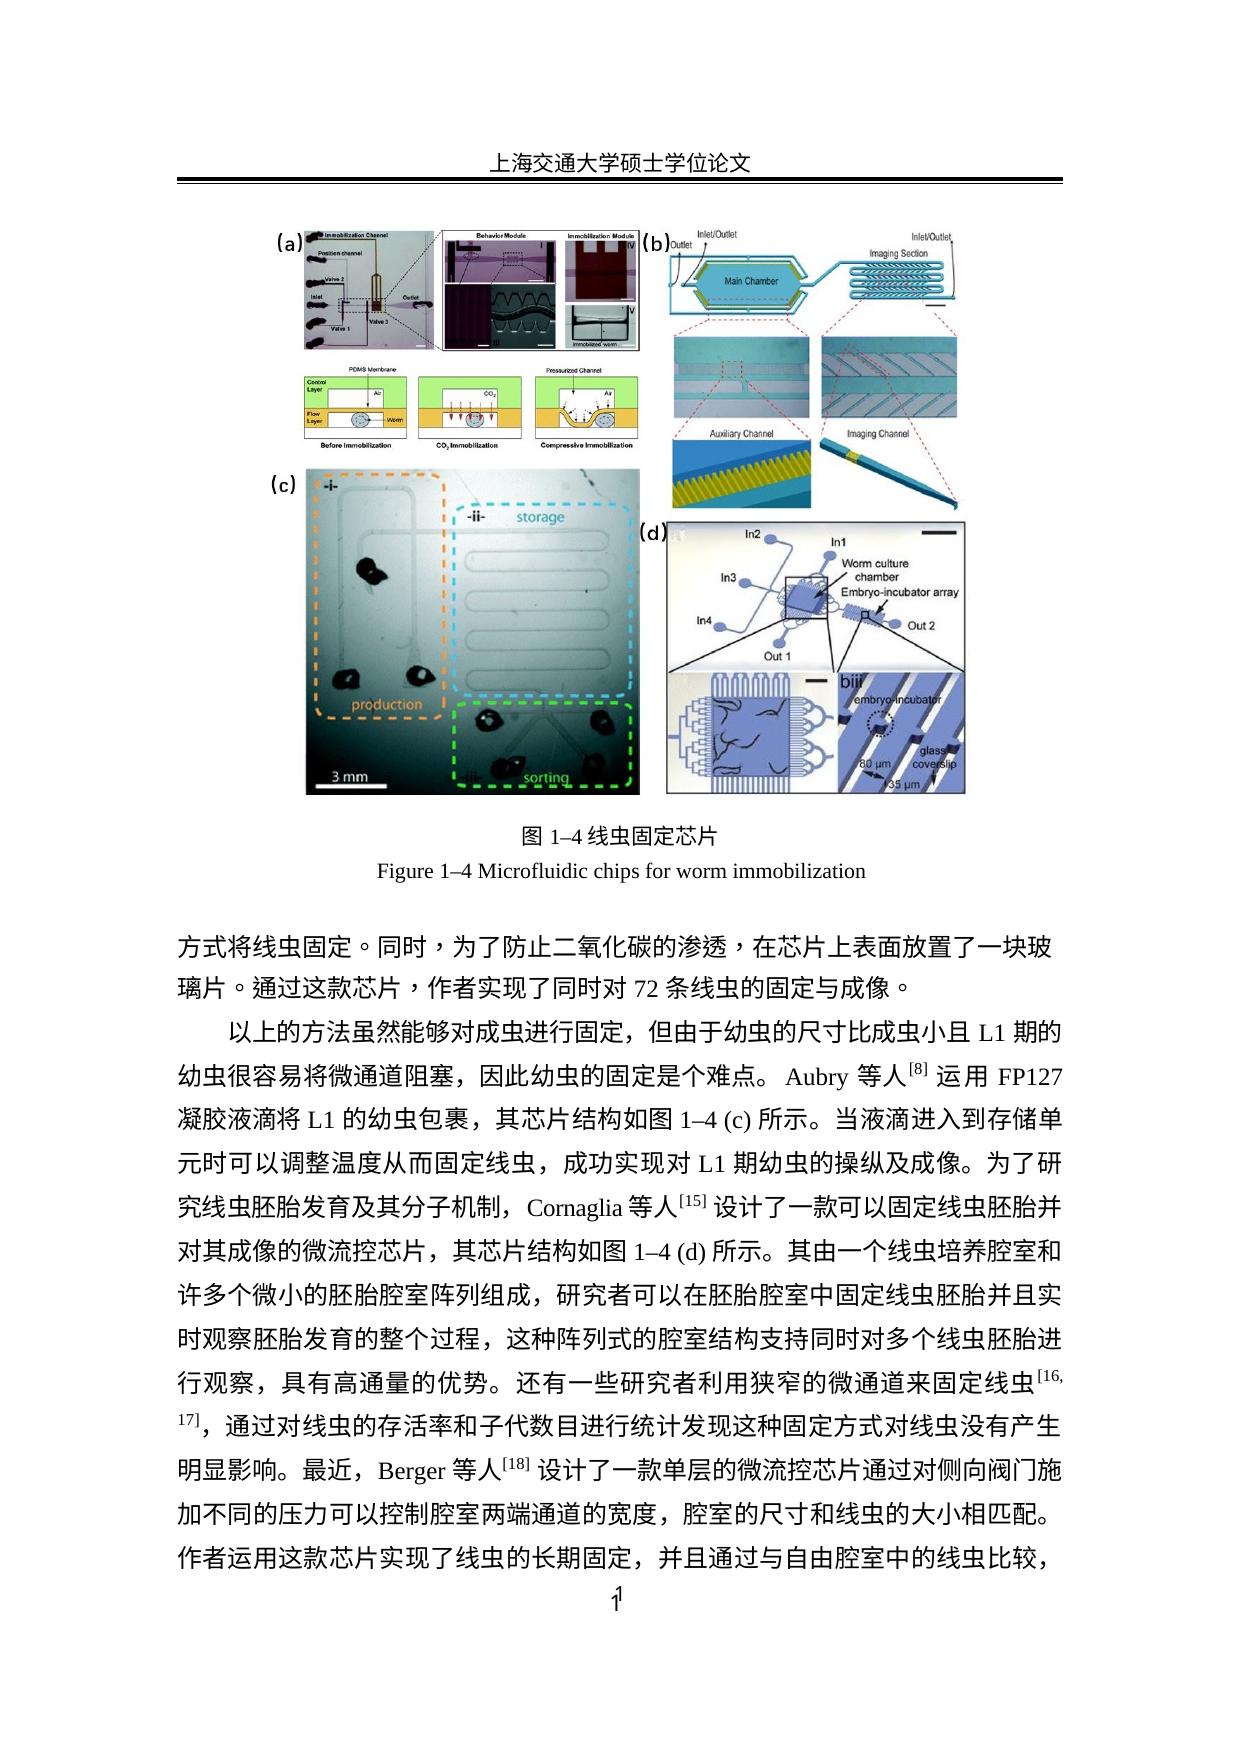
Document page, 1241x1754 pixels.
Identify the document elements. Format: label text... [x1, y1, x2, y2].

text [177, 1012, 1063, 1575]
text Figure 1–4 Microfluidic chips for worm immobilization [377, 858, 1173, 883]
picture [271, 221, 973, 803]
text 方式将线虫固定。同时，为了防止二氧化碳的渗透，在芯片上表面放置了一块玻璃片。通过这款芯片，作者实现了同时对 72 条线虫的固定与成像。 [177, 930, 1063, 1005]
text 图 1–4 线虫固定芯片 [370, 821, 870, 851]
